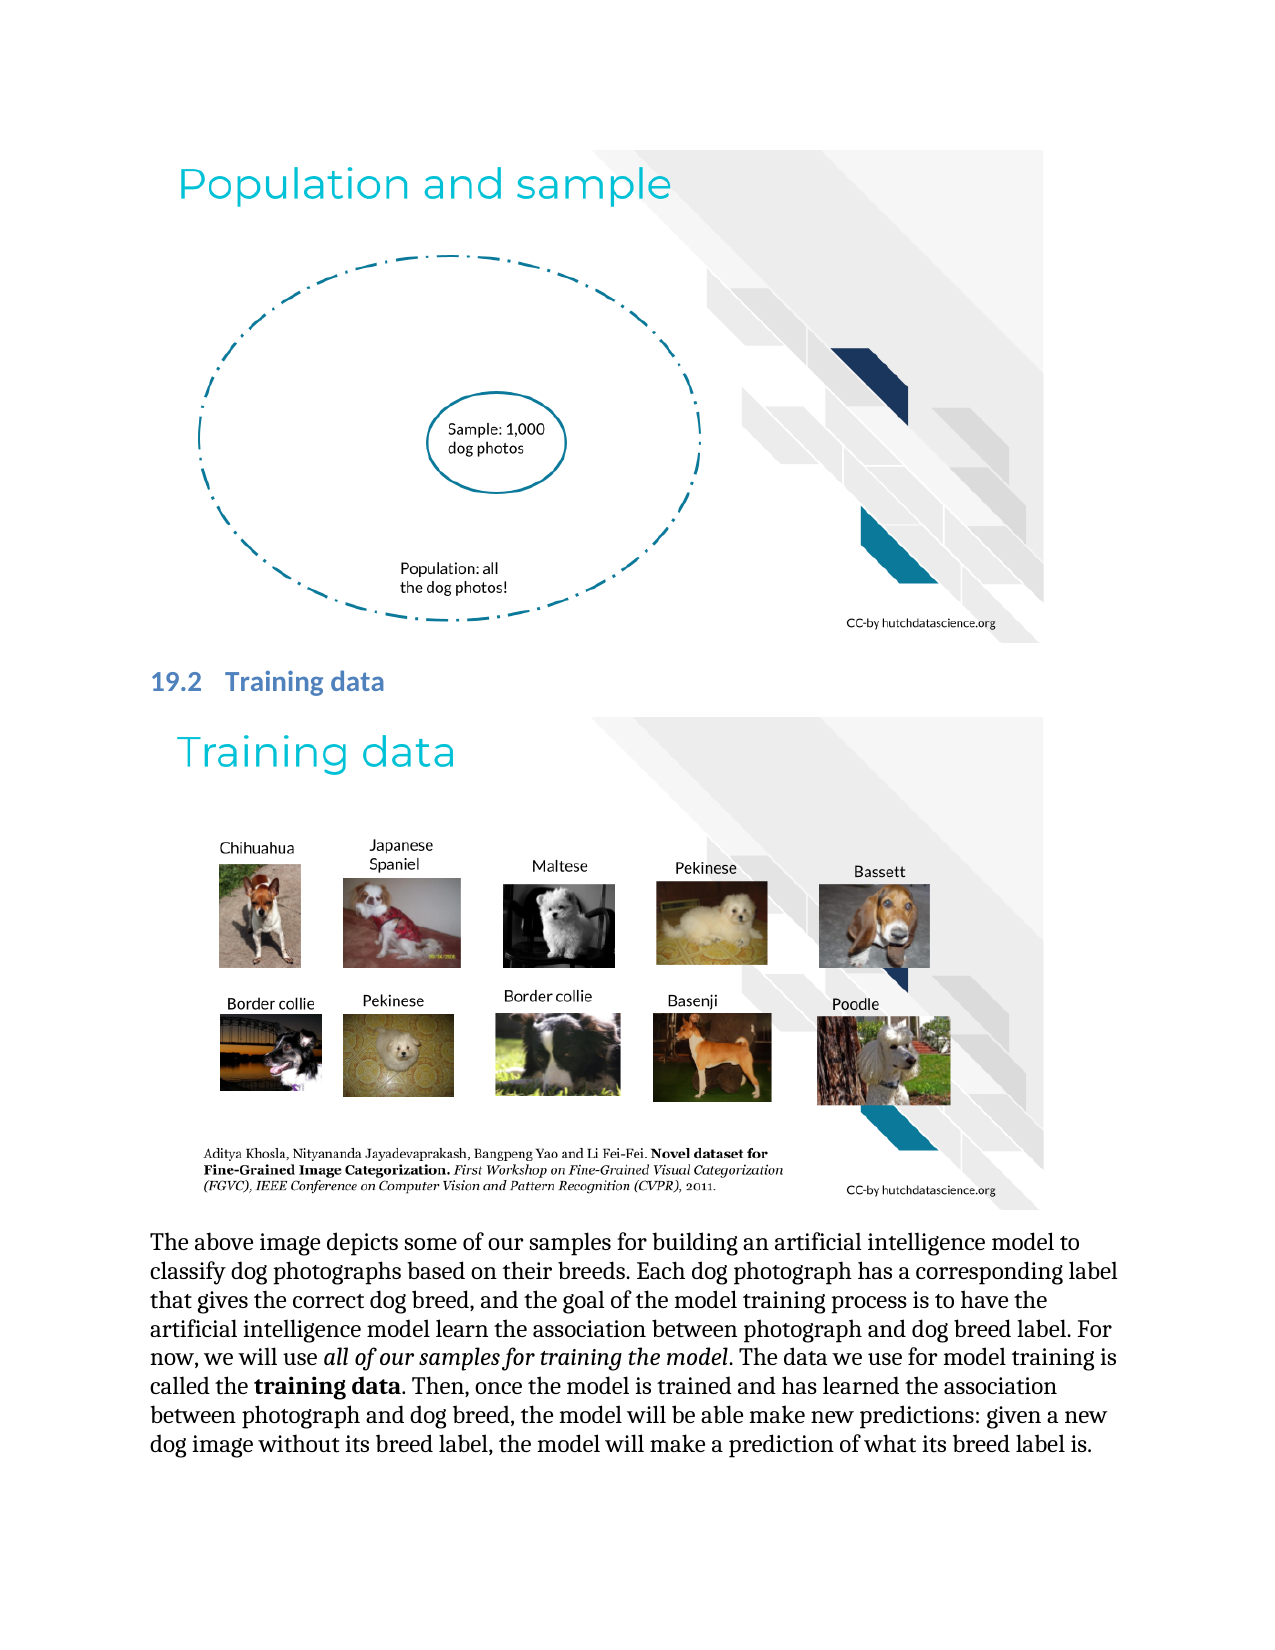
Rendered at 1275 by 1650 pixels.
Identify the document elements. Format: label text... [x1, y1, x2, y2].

picture [168, 717, 1044, 1210]
text The above image depicts some of our samples for building an artificial intelligence model to classify dog photographs based on their breeds. Each dog photograph has a corresponding label that gives the correct dog breed, and the goal of the model training process is to have the artificial intelligence model learn the association between photograph and dog breed label. For now, we will use all of our samples for training the model. The data we use for model training is called the training data. Then, once the model is trained and has learned the association between photograph and dog breed, the model will be able make new predictions: given a new dog image without its breed label, the model will make a prediction of what its breed label is. [150, 1228, 1125, 1458]
picture [168, 150, 1044, 643]
subtitle 19.2 Training data [150, 663, 1125, 699]
